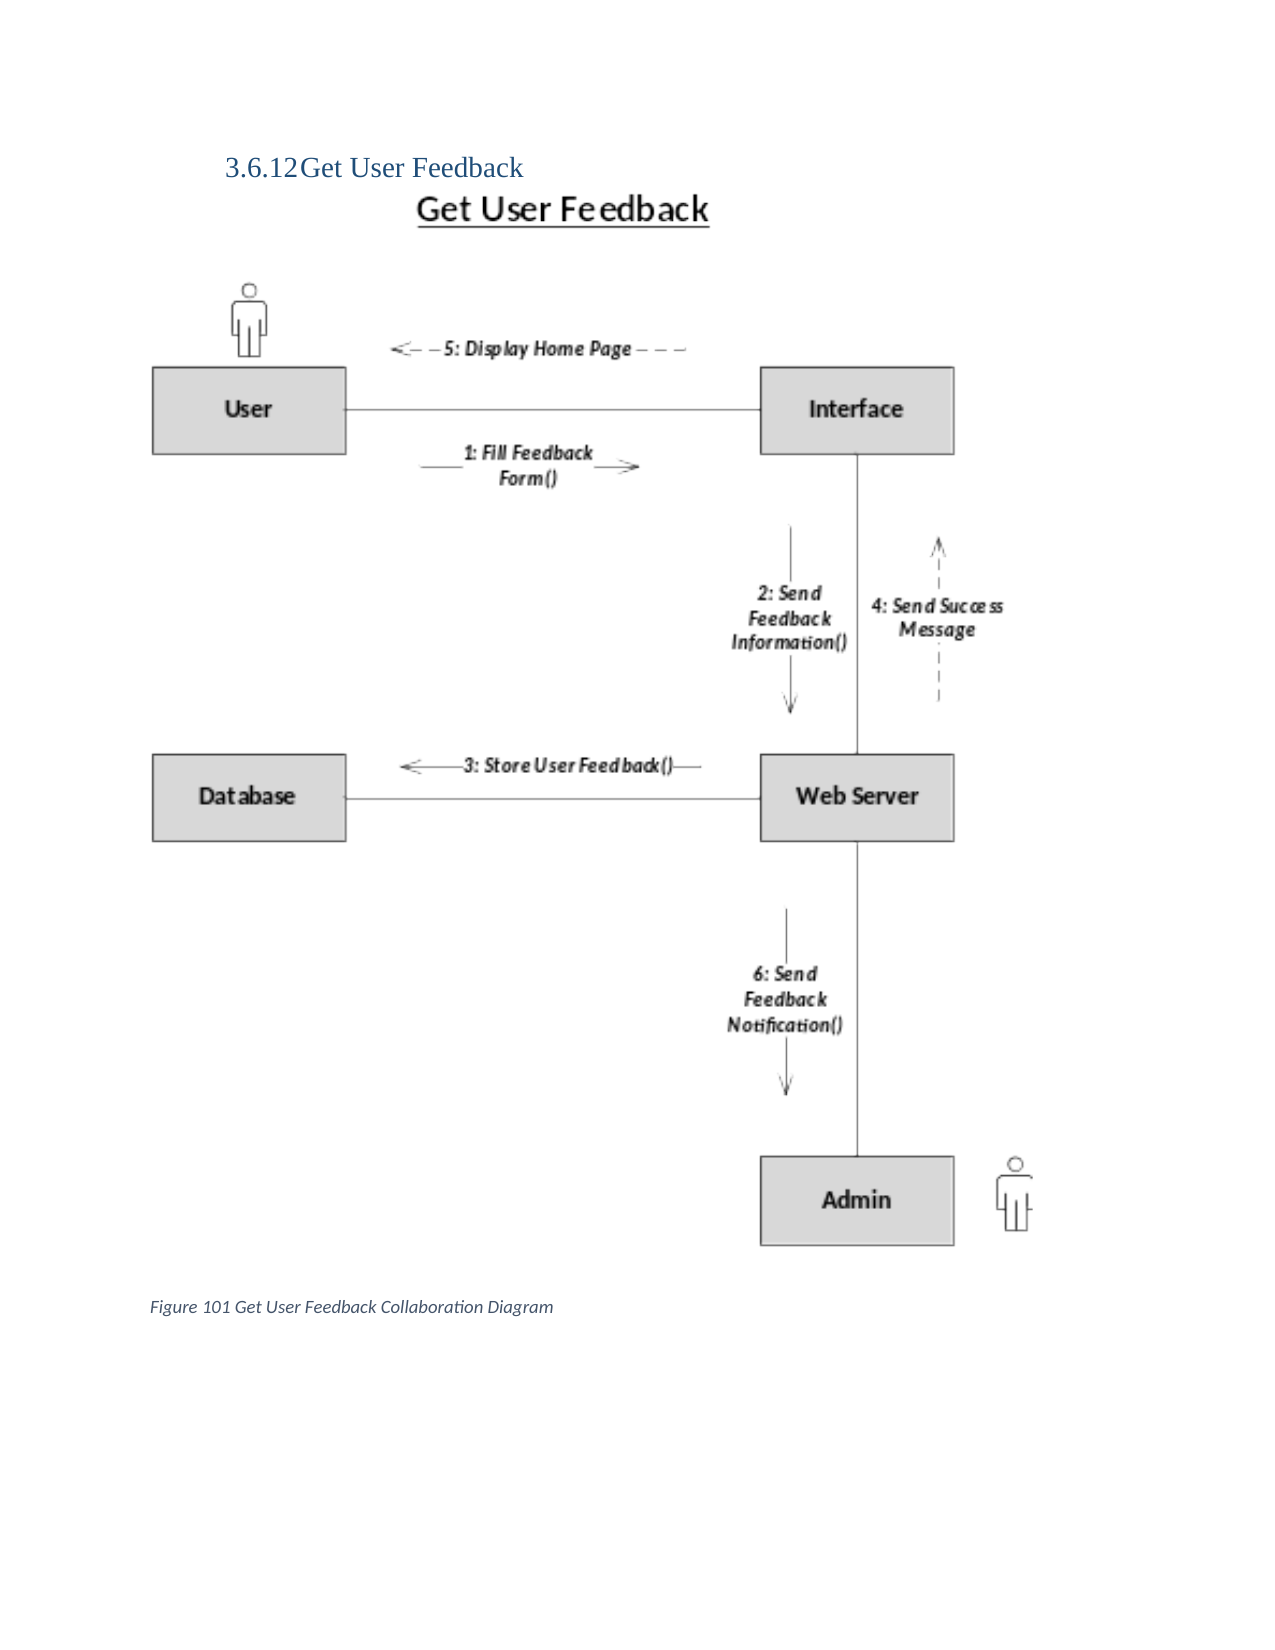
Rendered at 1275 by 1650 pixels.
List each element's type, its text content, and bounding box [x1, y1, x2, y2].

subtitle Get User Feedback [225, 150, 1125, 183]
